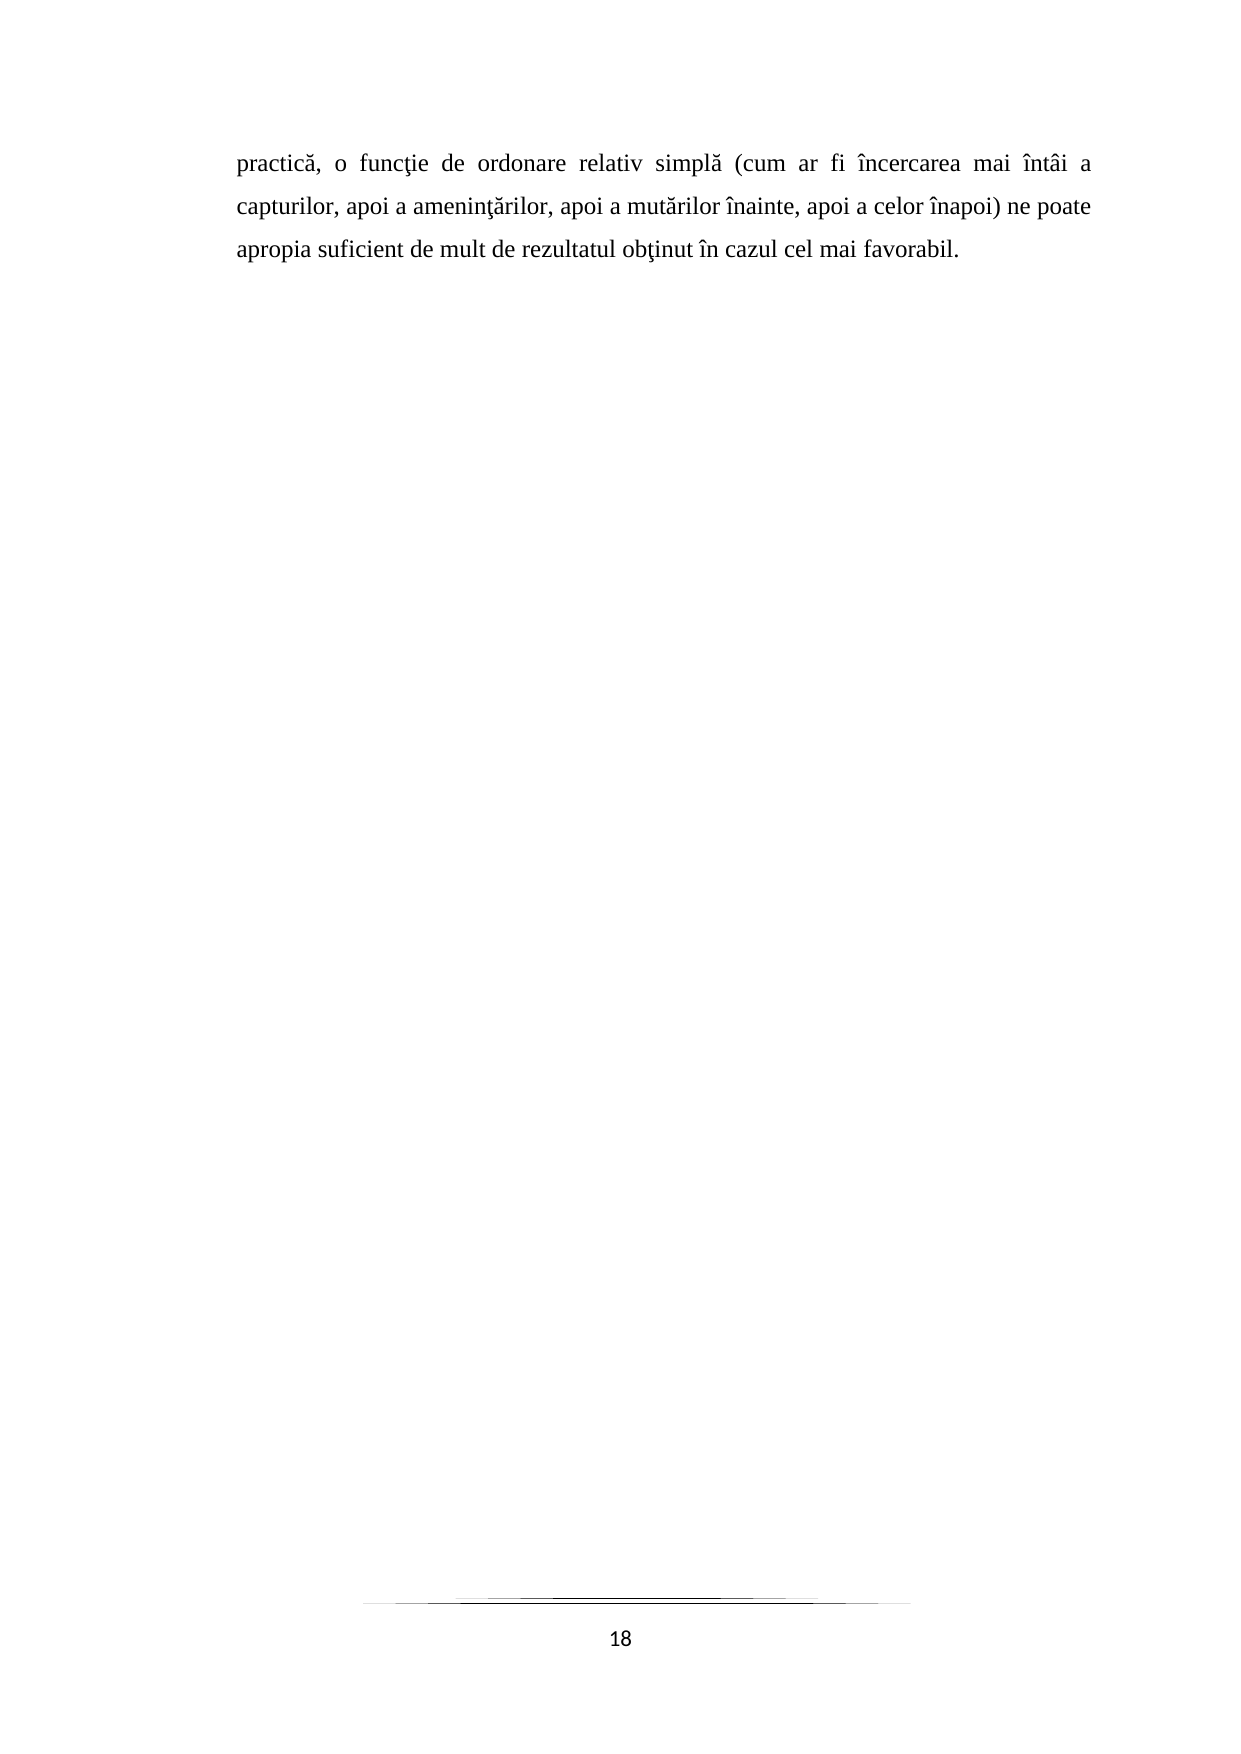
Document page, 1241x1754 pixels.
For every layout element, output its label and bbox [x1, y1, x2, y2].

list [236, 148, 1092, 263]
